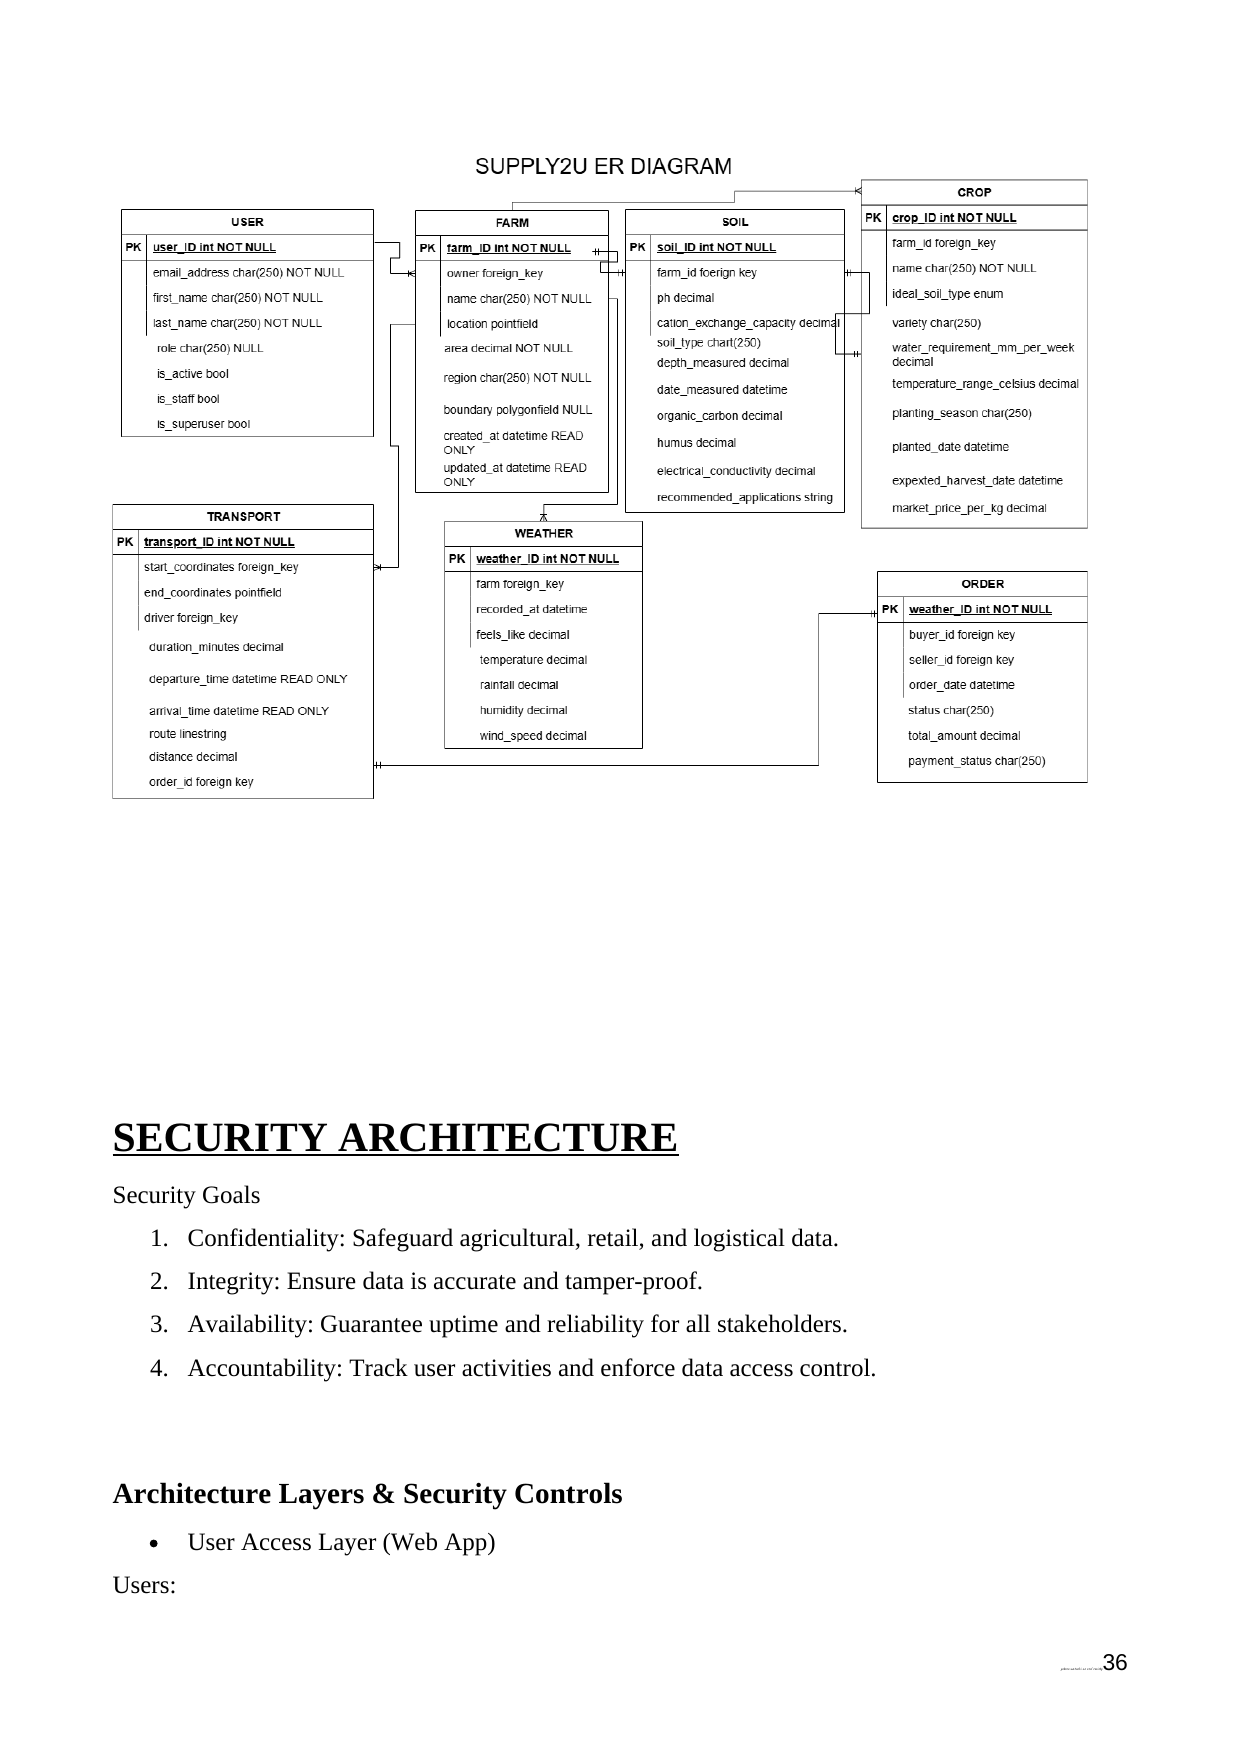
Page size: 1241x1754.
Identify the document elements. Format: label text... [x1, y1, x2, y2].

list Availability: Guarantee uptime and reliability for all stakeholders. [150, 1309, 1128, 1338]
list Accountability: Track user activities and enforce data access control. [150, 1353, 1128, 1381]
subtitle SECURITY ARCHITECTURE [112, 1112, 1128, 1160]
text Security Goals [112, 1180, 1128, 1209]
subtitle Architecture Layers & Security Controls [112, 1476, 1128, 1510]
list User Access Layer (Web App) [150, 1527, 1128, 1556]
picture [112, 150, 1088, 799]
list Confidentiality: Safeguard agricultural, retail, and logistical data. [150, 1223, 1128, 1252]
list Integrity: Ensure data is accurate and tamper-proof. [150, 1266, 1128, 1295]
text Users: [112, 1571, 1128, 1599]
